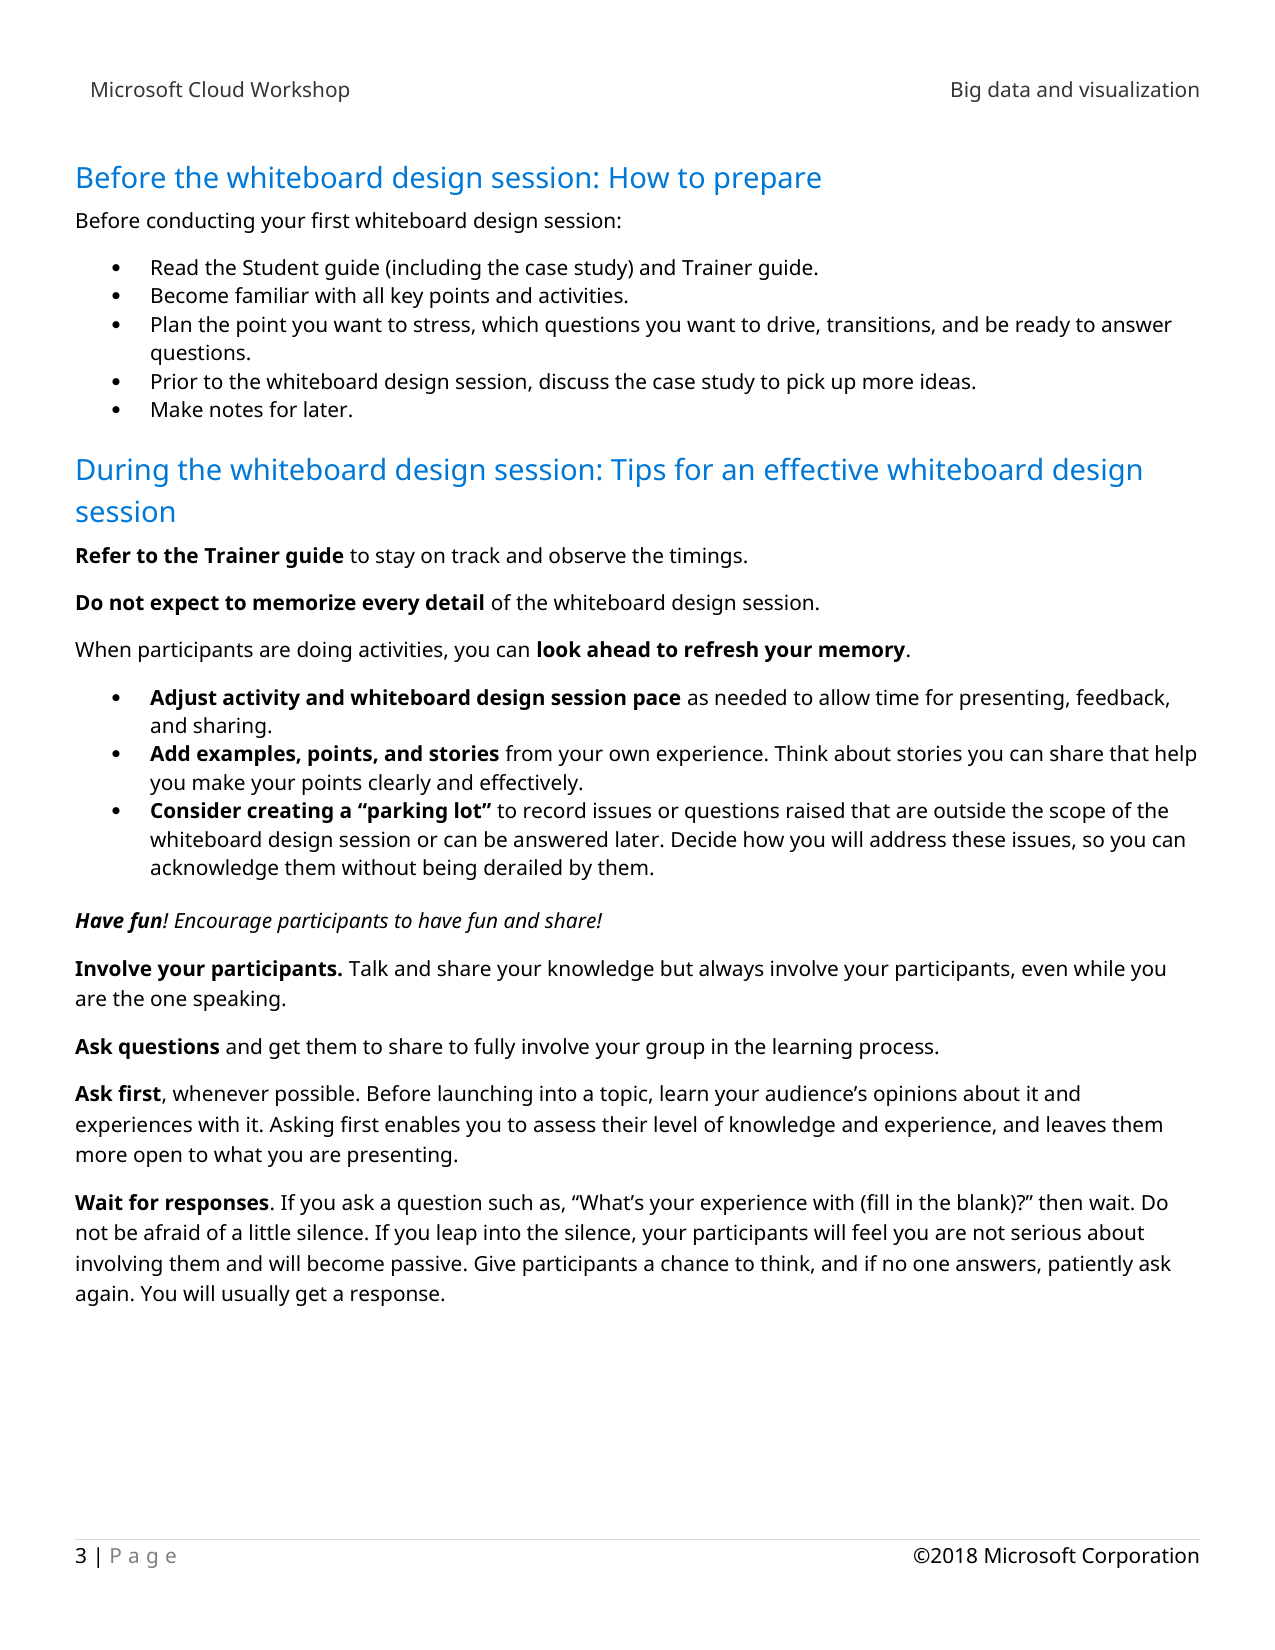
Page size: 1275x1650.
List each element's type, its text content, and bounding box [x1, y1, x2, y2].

text Refer to the Trainer guide to stay on track and observe the timings. [75, 541, 1200, 569]
subtitle During the whiteboard design session: Tips for an effective whiteboard design session [75, 449, 1200, 531]
text Have fun! Encourage participants to have fun and share! [75, 907, 1200, 935]
subtitle Before the whiteboard design session: How to prepare [75, 157, 1200, 197]
list Become familiar with all key points and activities. [112, 282, 1200, 310]
text Wait for responses. If you ask a question such as, “What’s your experience with (fill in the blank)?” then wait. Do not be afraid of a little silence. If you leap into the silence, your participants will feel you are not serious about involving them and will become passive. Give participants a chance to think, and if no one answers, patiently ask again. You will usually get a response. [75, 1188, 1200, 1308]
text When participants are doing activities, you can look ahead to refresh your memory. [75, 635, 1200, 664]
list Add examples, points, and stories from your own experience. Think about stories you can share that help you make your points clearly and effectively. [112, 739, 1200, 796]
list Adjust activity and whiteboard design session pace as needed to allow time for presenting, feedback, and sharing. [112, 683, 1200, 739]
list Plan the point you want to stress, which questions you want to drive, transitions, and be ready to answer questions. [112, 310, 1200, 367]
text Do not expect to memorize every detail of the whiteboard design session. [75, 588, 1200, 616]
list Read the Student guide (including the case study) and Trainer guide. [112, 253, 1200, 282]
text Ask questions and get them to share to fully involve your group in the learning process. [75, 1032, 1200, 1060]
text Before conducting your first whiteboard design session: [75, 206, 1200, 234]
text Ask first, whenever possible. Before launching into a topic, learn your audience’s opinions about it and experiences with it. Asking first enables you to assess their level of knowledge and experience, and leaves them more open to what you are presenting. [75, 1079, 1200, 1169]
text Involve your participants. Talk and share your knowledge but always involve your participants, even while you are the one speaking. [75, 954, 1200, 1013]
list Consider creating a “parking lot” to record issues or questions raised that are outside the scope of the whiteboard design session or can be answered later. Decide how you will address these issues, so you can acknowledge them without being derailed by them. [112, 796, 1200, 882]
list Prior to the whiteboard design session, discuss the case study to pick up more ideas. [112, 367, 1200, 395]
list Make notes for later. [112, 395, 1200, 424]
